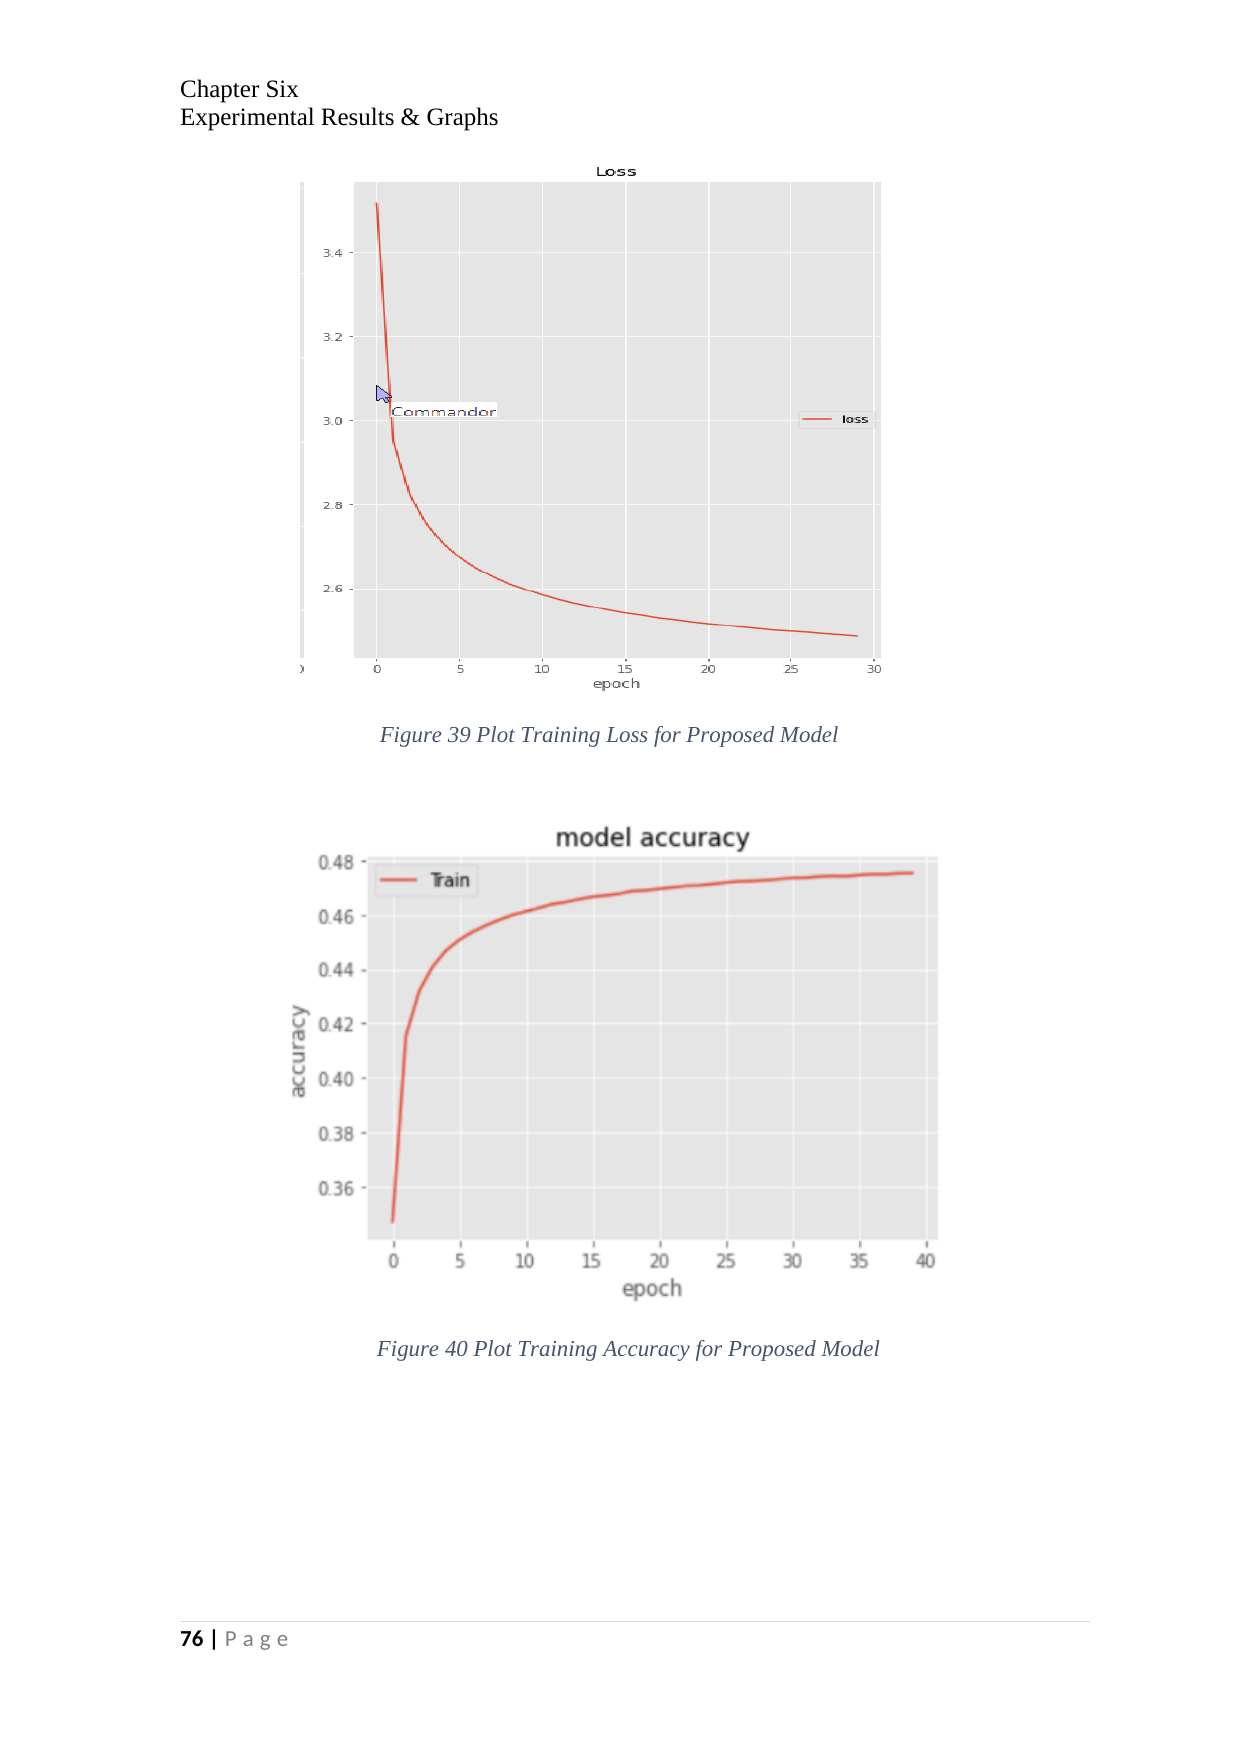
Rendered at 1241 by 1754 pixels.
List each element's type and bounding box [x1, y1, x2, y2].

picture [300, 154, 915, 695]
picture [242, 814, 1001, 1342]
